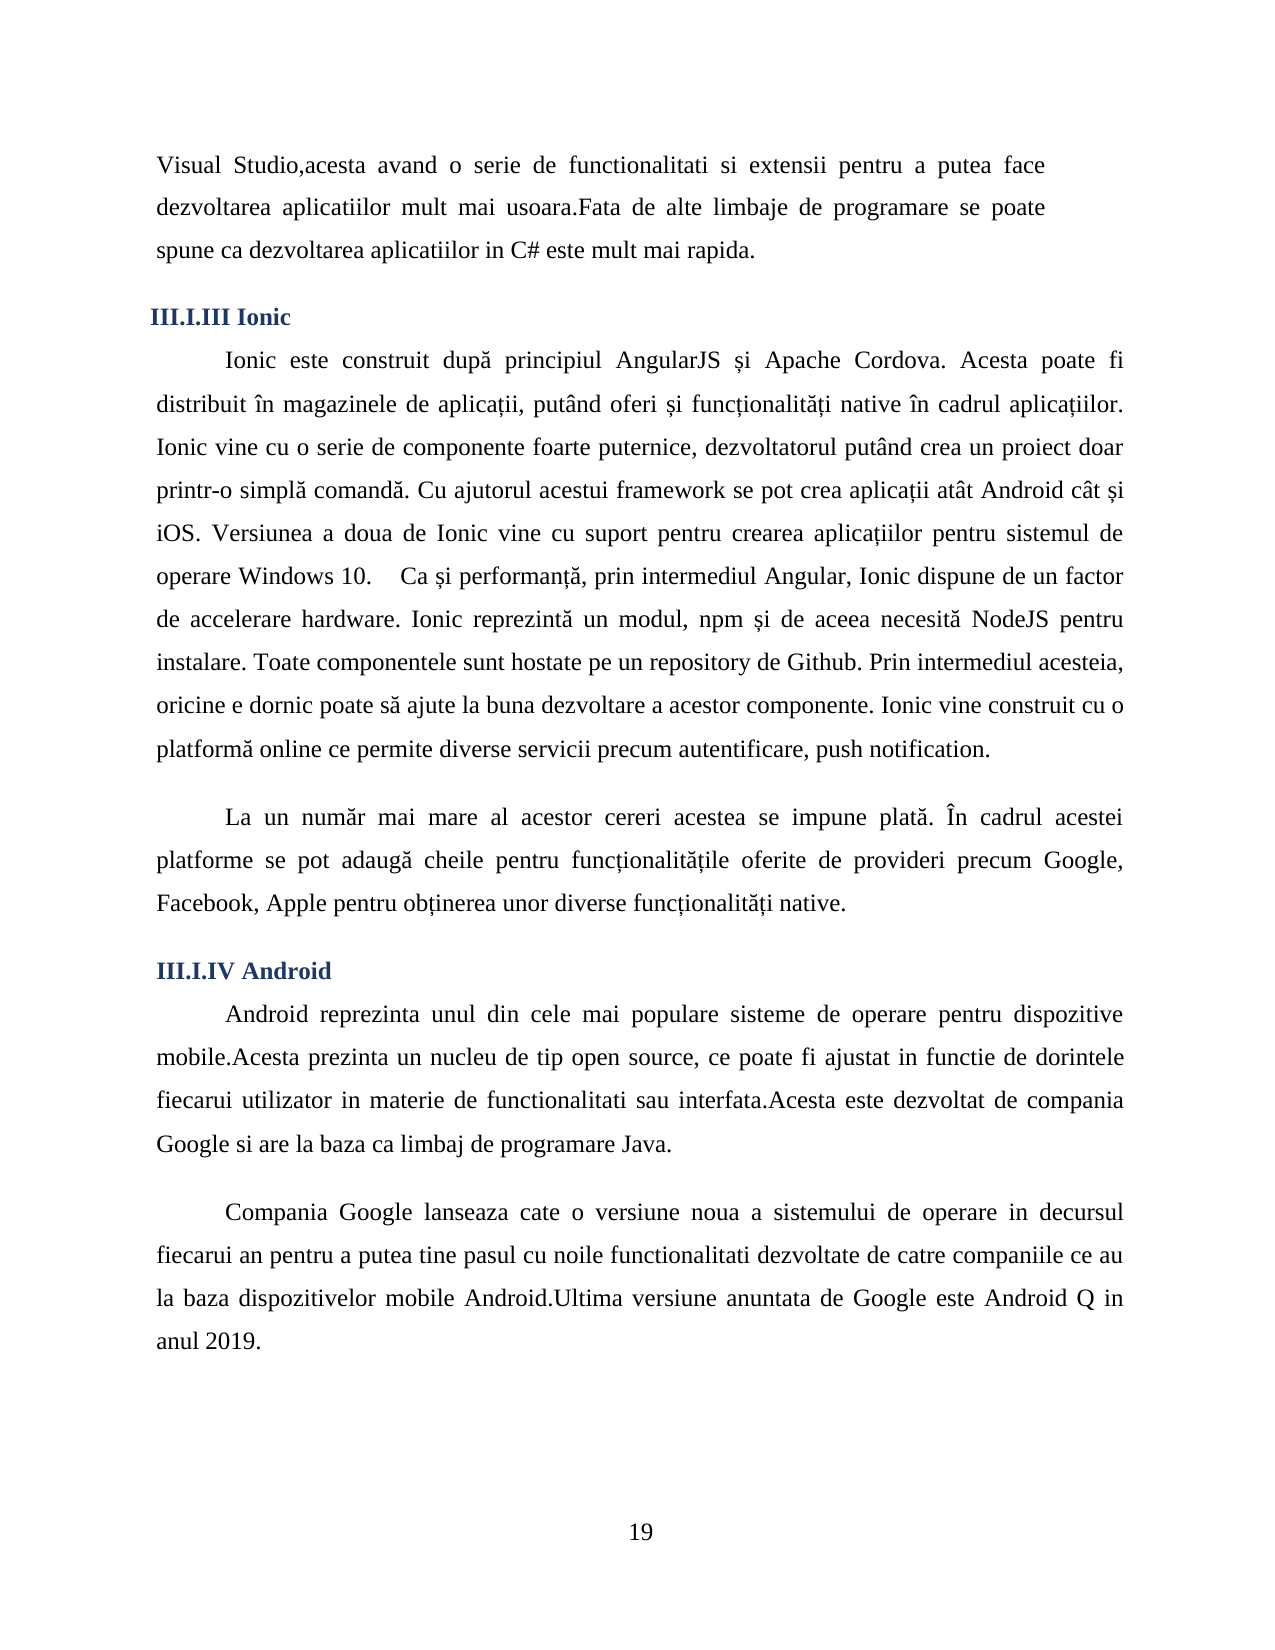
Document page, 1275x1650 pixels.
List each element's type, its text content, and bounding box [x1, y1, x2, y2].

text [156, 150, 1046, 264]
text Android reprezinta unul din cele mai populare sisteme de operare pentru dispozitive mobile.Acesta prezinta un nucleu de tip open source, ce poate fi ajustat in functie de dorintele fiecarui utilizator in materie de functionalitati sau interfata.Acesta este dezvoltat de compania Google si are la baza ca limbaj de programare Java. [156, 999, 1125, 1157]
subtitle III.I.III Ionic [150, 302, 1125, 331]
text Ionic este construit după principiul AngularJS și Apache Cordova. Acesta poate fi distribuit în magazinele de aplicații, putând oferi și funcționalități native în cadrul aplicațiilor. Ionic vine cu o serie de componente foarte puternice, dezvoltatorul putând crea un proiect doar printr-o simplă comandă. Cu ajutorul acestui framework se pot crea aplicații atât Android cât și iOS. Versiunea a doua de Ionic vine cu suport pentru crearea aplicațiilor pentru sistemul de operare Windows 10. Ca și performanță, prin intermediul Angular, Ionic dispune de un factor de accelerare hardware. Ionic reprezintă un modul, npm și de aceea necesită NodeJS pentru instalare. Toate componentele sunt hostate pe un repository de Github. Prin intermediul acesteia, oricine e dornic poate să ajute la buna dezvoltare a acestor componente. Ionic vine construit cu o platformă online ce permite diverse servicii precum autentificare, push notification. [156, 346, 1125, 762]
subtitle III.I.IV Android [156, 956, 1125, 985]
text Compania Google lanseaza cate o versiune noua a sistemului de operare in decursul fiecarui an pentru a putea tine pasul cu noile functionalitati dezvoltate de catre companiile ce au la baza dispozitivelor mobile Android.Ultima versiune anuntata de Google este Android Q in anul 2019. [156, 1197, 1125, 1355]
text La un număr mai mare al acestor cereri acestea se impune plată. În cadrul acestei platforme se pot adaugă cheile pentru funcționalitățile oferite de provideri precum Google, Facebook, Apple pentru obținerea unor diverse funcționalități native. [156, 802, 1125, 917]
